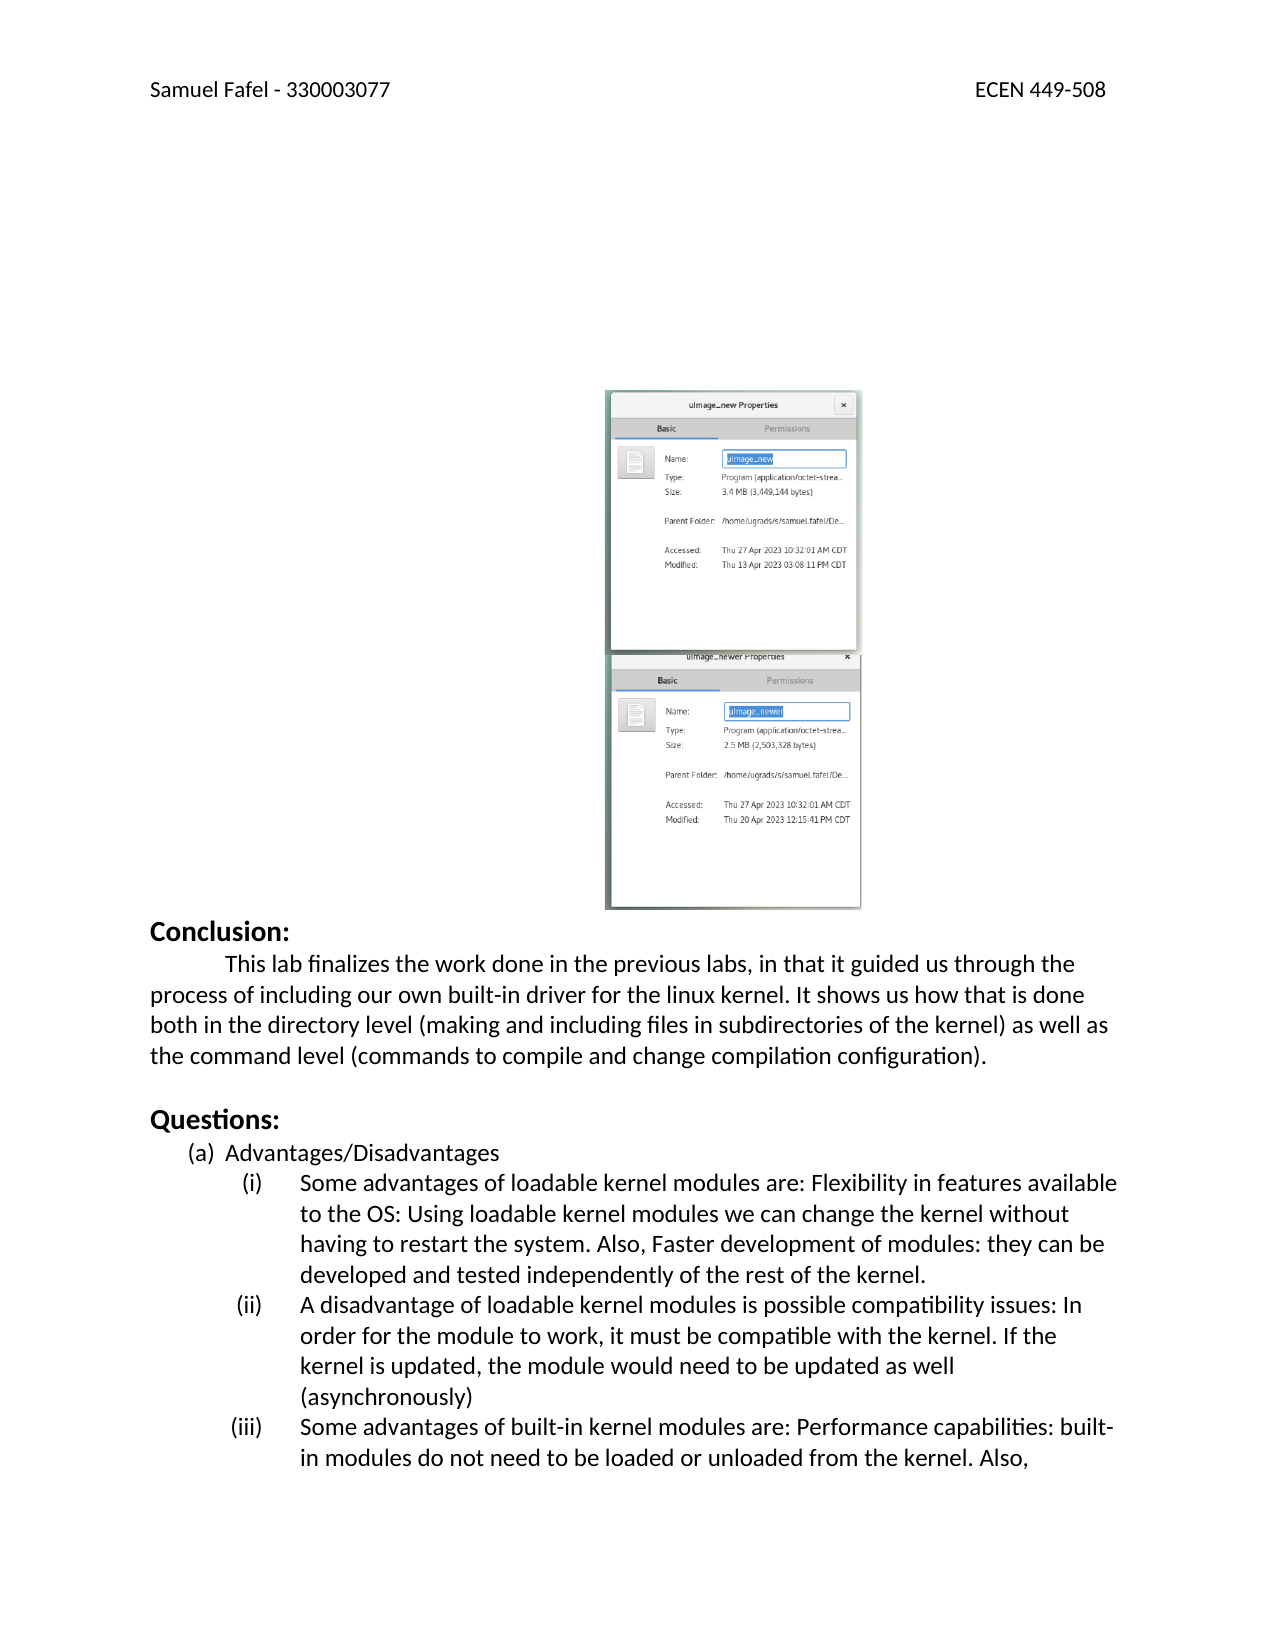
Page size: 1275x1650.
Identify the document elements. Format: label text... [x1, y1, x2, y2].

subtitle Conclusion: [150, 913, 1125, 949]
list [262, 1412, 1125, 1473]
list Some advantages of loadable kernel modules are: Flexibility in features available to the OS: Using loadable kernel modules we can change the kernel without having to restart the system. Also, Faster development of modules: they can be developed and tested independently of the rest of the kernel. [262, 1167, 1125, 1289]
text This lab finalizes the work done in the previous labs, in that it guided us through the process of including our own built-in driver for the linux kernel. It shows us how that is done both in the directory level (making and including files in subdirectories of the kernel) as well as the command level (commands to compile and change compilation configuration). [150, 949, 1125, 1071]
picture [604, 390, 863, 910]
list A disadvantage of loadable kernel modules is possible compatibility issues: In order for the module to work, it must be compatible with the kernel. If the kernel is updated, the module would need to be updated as well (asynchronously) [262, 1289, 1125, 1412]
list Advantages/Disadvantages [187, 1137, 1125, 1167]
subtitle Questions: [150, 1101, 1125, 1137]
